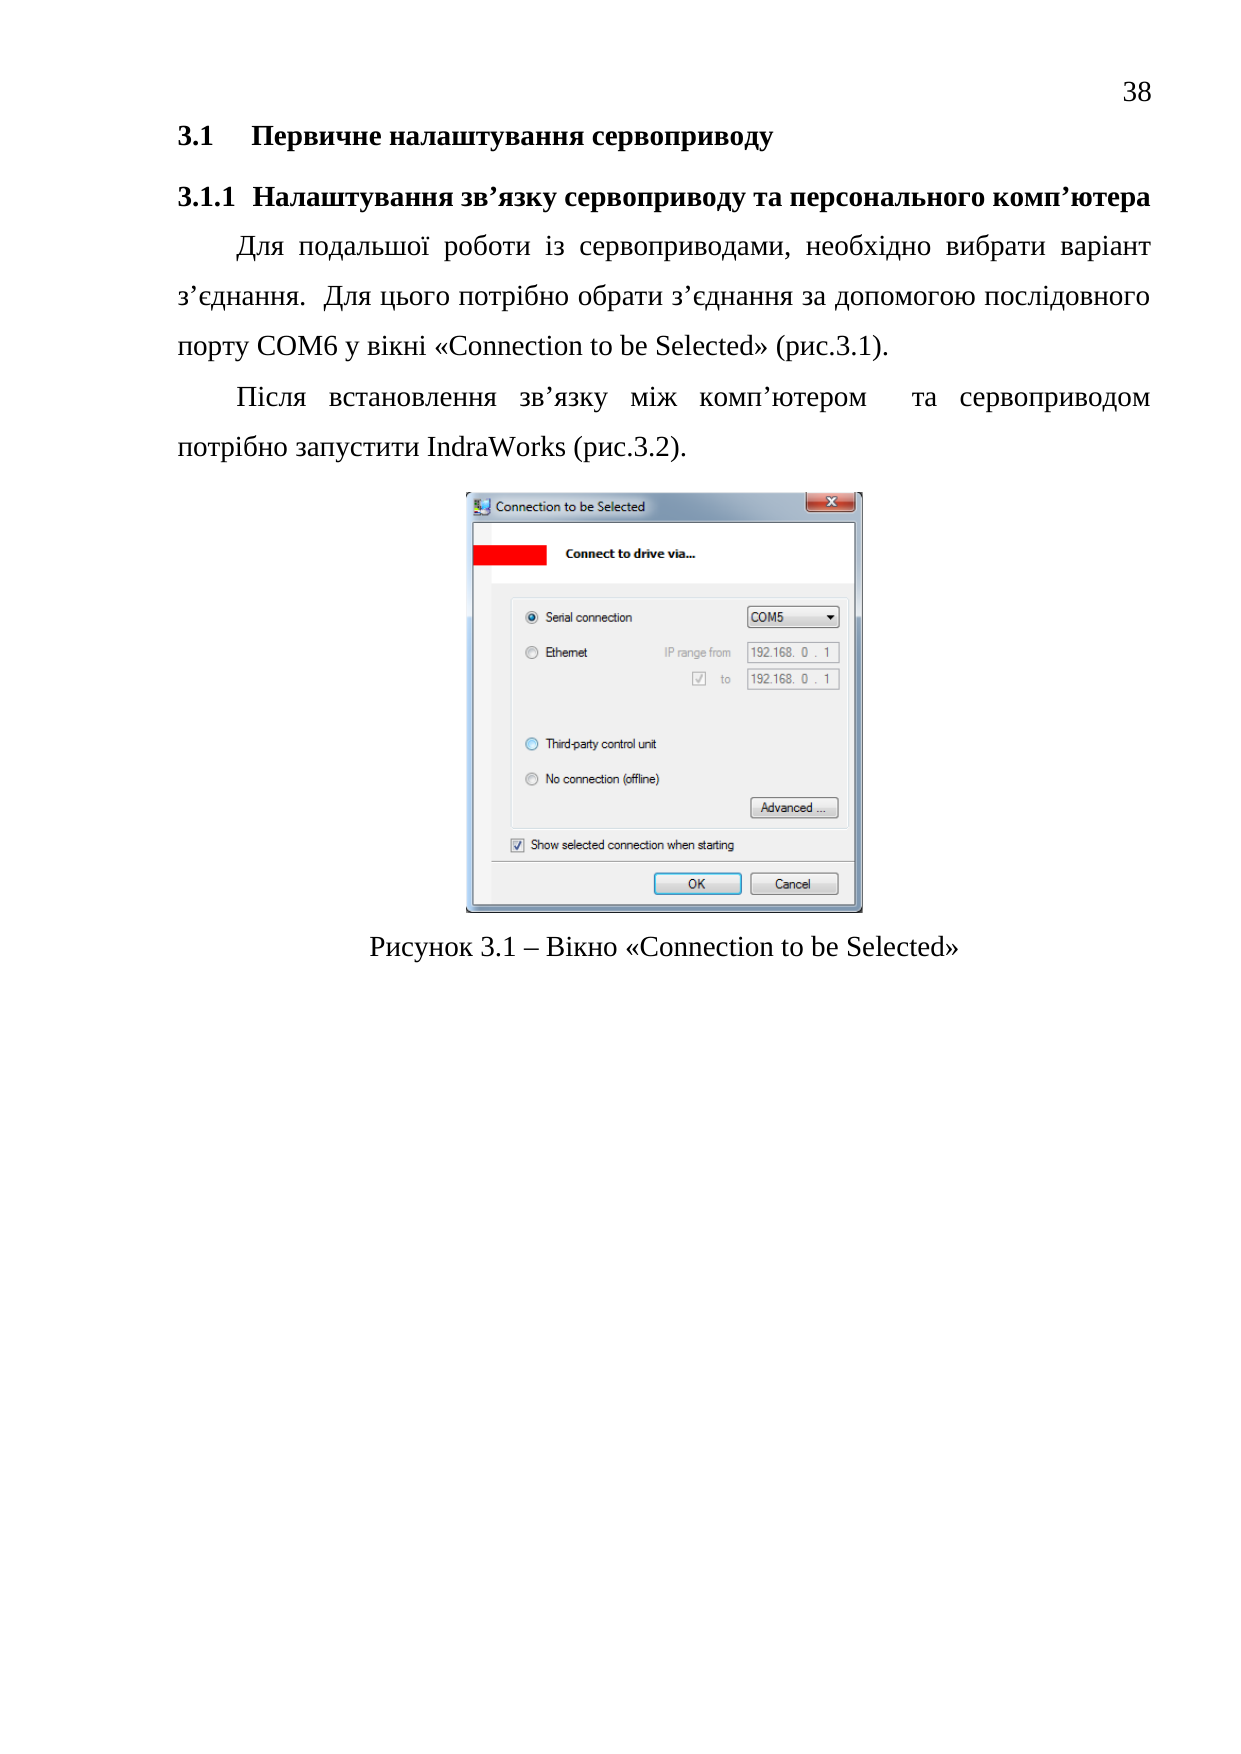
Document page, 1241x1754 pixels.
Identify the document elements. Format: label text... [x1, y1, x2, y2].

subtitle 3.1.1 Налаштування зв’язку сервоприводу та персонального комп’ютера [177, 179, 1152, 213]
subtitle 3.1 Первичне налаштування сервоприводу [177, 118, 1152, 152]
picture [466, 492, 863, 913]
text Рисунок 3.1 – Вікно «Connection to be Selected» [177, 929, 1152, 962]
text Після встановлення зв’язку між комп’ютером та сервоприводом потрібно запустити IndraWorks (рис.3.2). [177, 379, 1152, 463]
text Для подальшої роботи із сервоприводами, необхідно вибрати варіант з’єднання. Для цього потрібно обрати з’єднання за допомогою послідовного порту СОМ6 у вікні «Connection to be Selected» (рис.3.1). [177, 228, 1152, 362]
